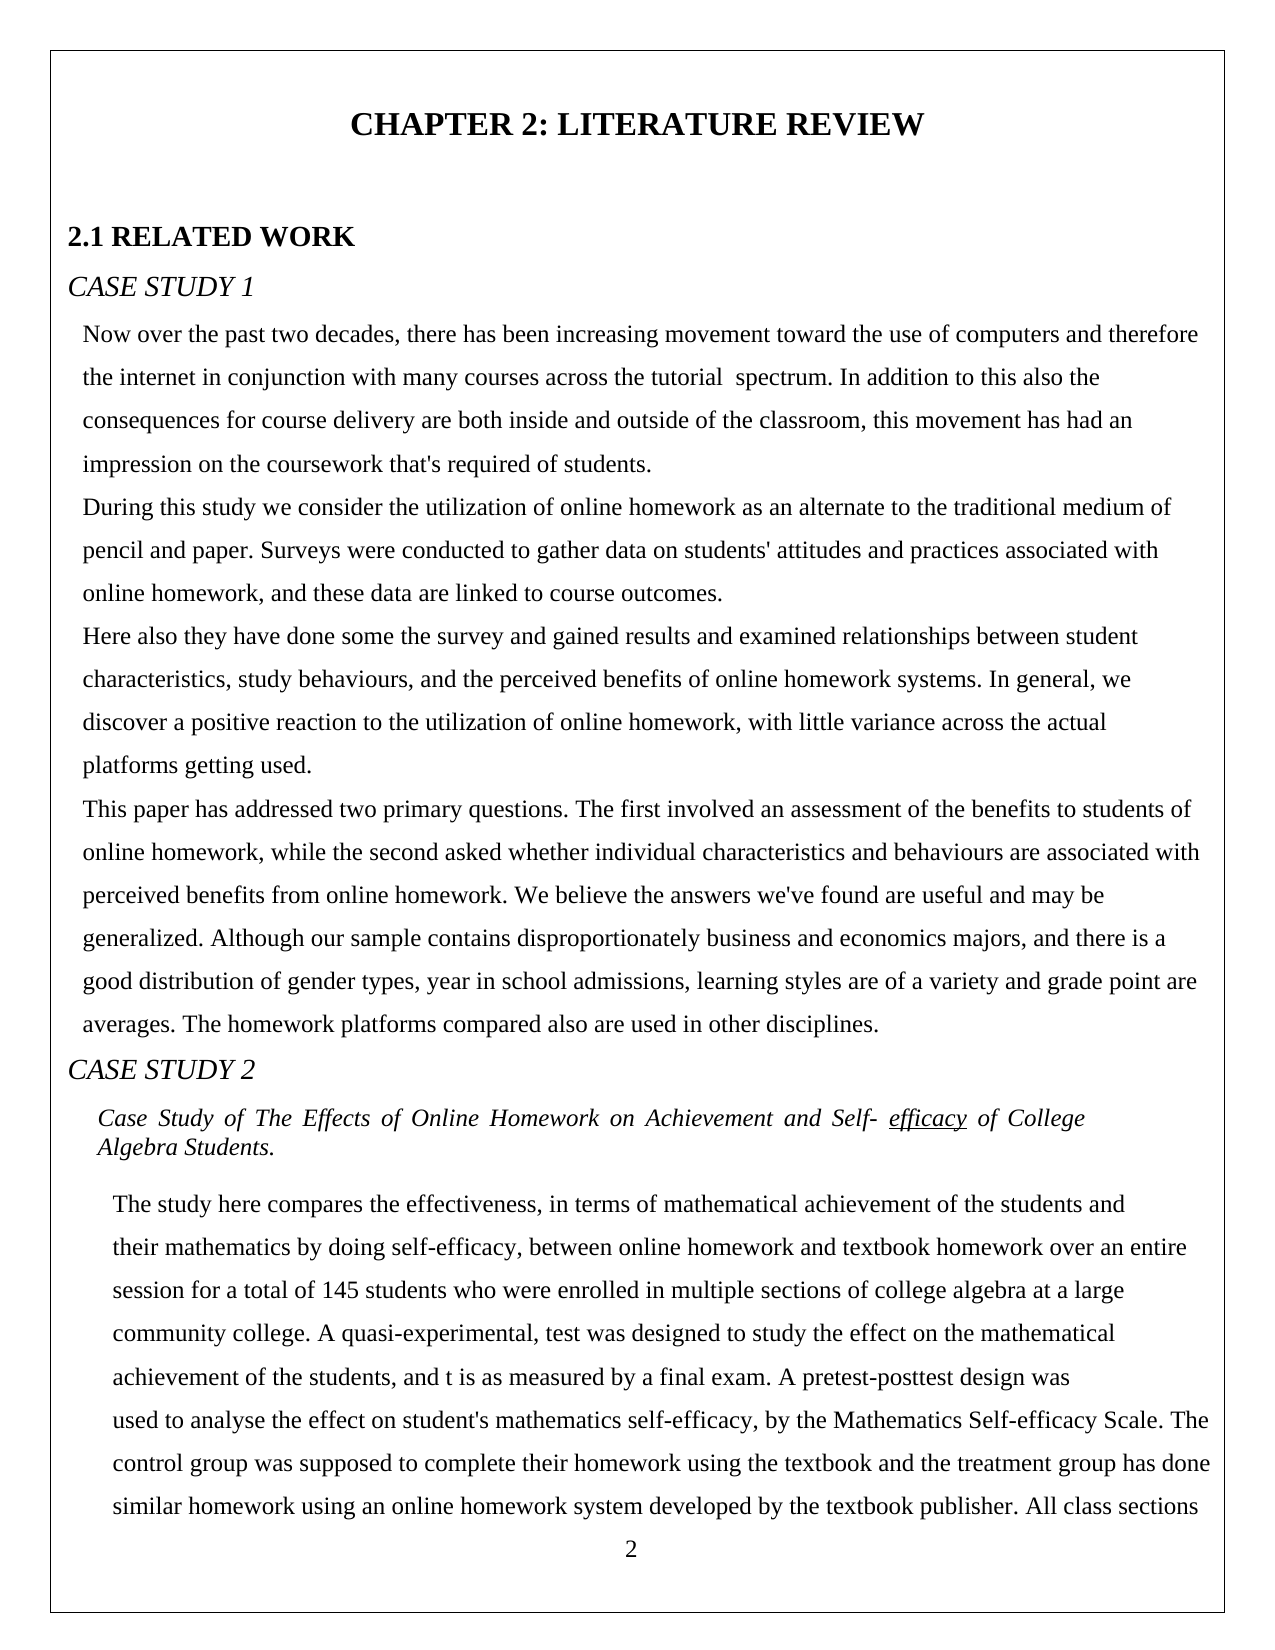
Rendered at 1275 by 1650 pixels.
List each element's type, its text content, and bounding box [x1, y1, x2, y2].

text CASE STUDY 2 [67, 1052, 1087, 1086]
text This paper has addressed two primary questions. The first involved an assessment of the benefits to students of online homework, while the second asked whether individual characteristics and behaviours are associated with perceived benefits from online homework. We believe the answers we've found are useful and may be generalized. Although our sample contains disproportionately business and economics majors, and there is a good distribution of gender types, year in school admissions, learning styles are of a variety and grade point are averages. The homework platforms compared also are used in other disciplines. [82, 794, 1207, 1038]
text session for a total of 145 students who were enrolled in multiple sections of college algebra at a large [112, 1275, 1222, 1304]
text During this study we consider the utilization of online homework as an alternate to the traditional medium of pencil and paper. Surveys were conducted to gather data on students' attitudes and practices associated with online homework, and these data are linked to course outcomes. [82, 492, 1207, 607]
text 2.1 RELATED WORK [67, 219, 1087, 252]
text CHAPTER 2: LITERATURE REVIEW [187, 104, 1087, 142]
text used to analyse the effect on student's mathematics self-efficacy, by the Mathematics Self-efficacy Scale. The control group was supposed to complete their homework using the textbook and the treatment group has done similar homework using an online homework system developed by the textbook publisher. All class sections [112, 1405, 1222, 1520]
text community college. A quasi-experimental, test was designed to study the effect on the mathematical achievement of the students, and t is as measured by a final exam. A pretest-posttest design was [112, 1318, 1222, 1390]
text their mathematics by doing self-efficacy, between online homework and textbook homework over an entire [112, 1232, 1222, 1261]
text CASE STUDY 1 [67, 269, 1087, 303]
text 2 [112, 1534, 1222, 1563]
text Case Study of The Effects of Online Homework on Achievement and Self- efficacy of College Algebra Students. [97, 1103, 1087, 1160]
text Here also they have done some the survey and gained results and examined relationships between student characteristics, study behaviours, and the perceived benefits of online homework systems. In general, we discover a positive reaction to the utilization of online homework, with little variance across the actual platforms getting used. [82, 621, 1207, 779]
text The study here compares the effectiveness, in terms of mathematical achievement of the students and [112, 1189, 1222, 1218]
text Now over the past two decades, there has been increasing movement toward the use of computers and therefore the internet in conjunction with many courses across the tutorial spectrum. In addition to this also the consequences for course delivery are both inside and outside of the classroom, this movement has had an impression on the coursework that's required of students. [82, 319, 1207, 477]
